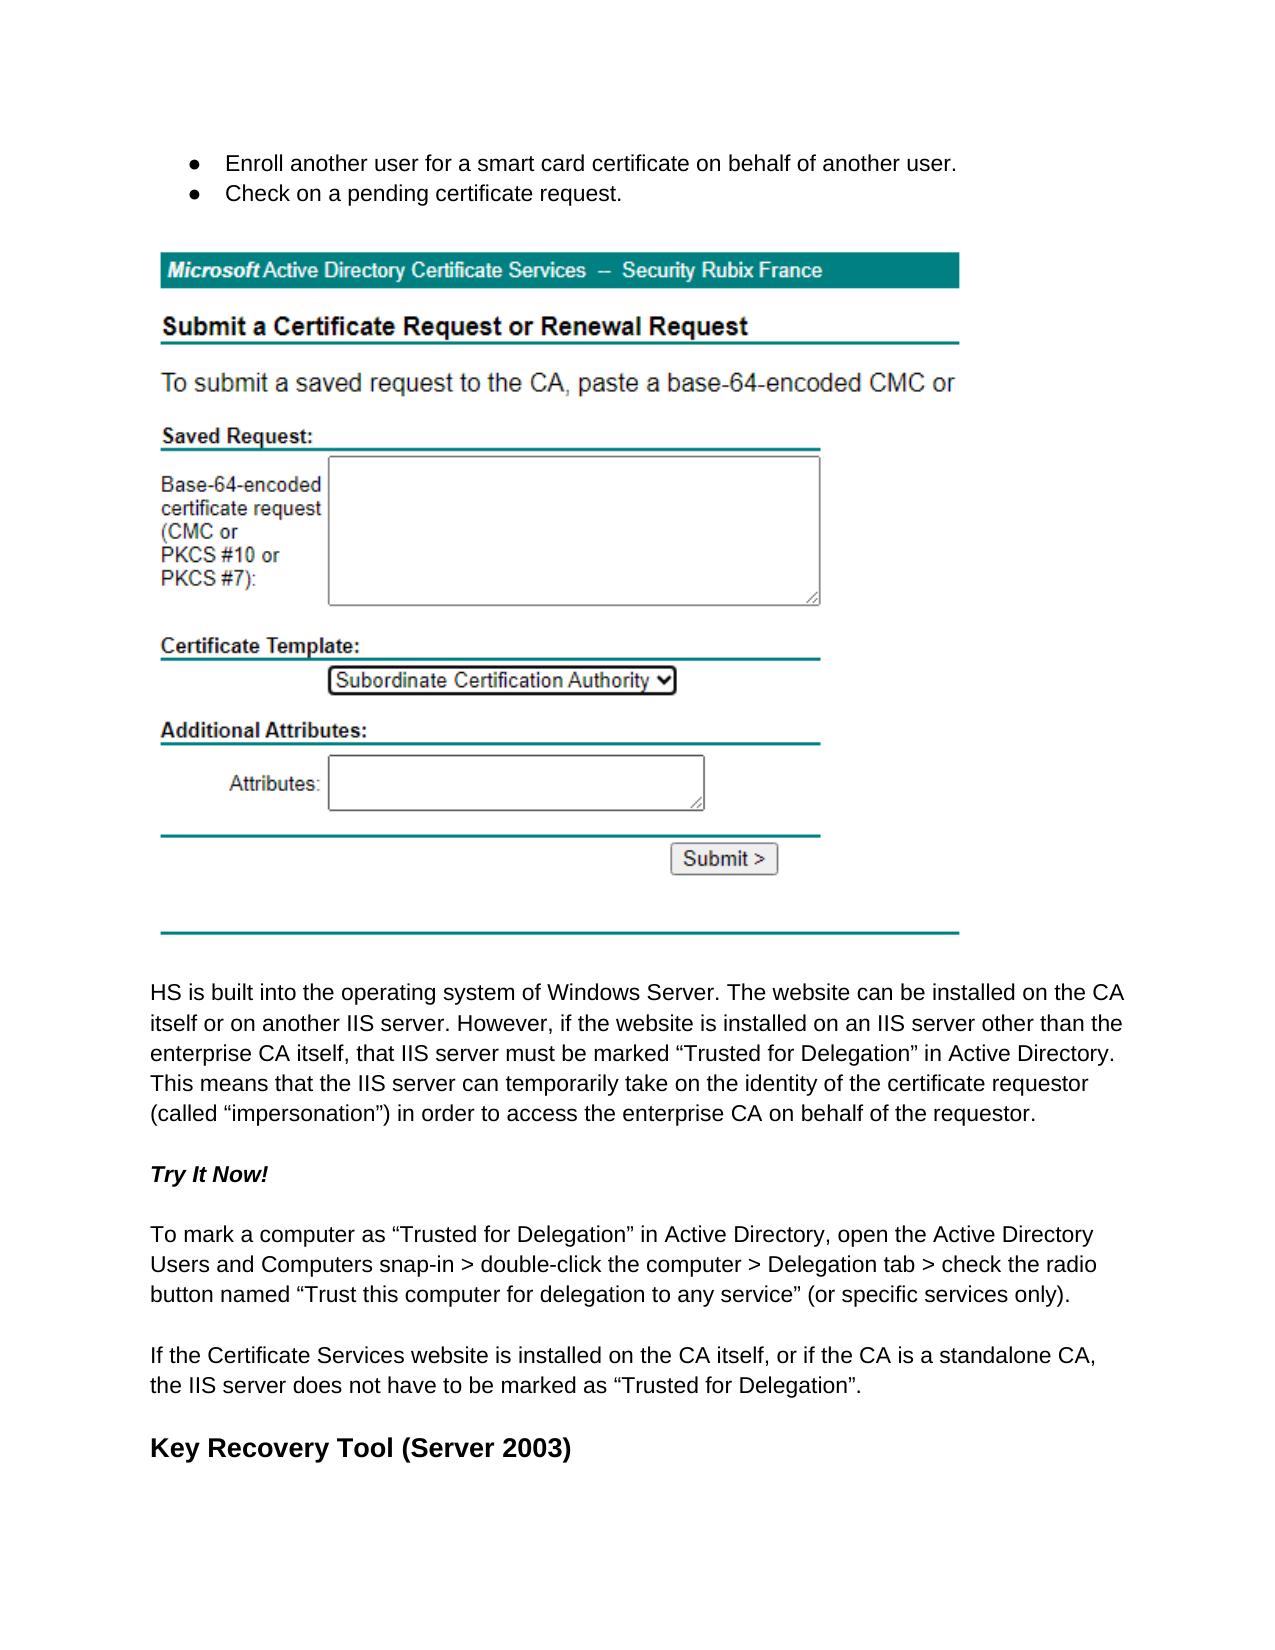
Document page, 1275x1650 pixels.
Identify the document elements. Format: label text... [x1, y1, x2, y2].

list Enroll another user for a smart card certificate on behalf of another user. [187, 150, 1125, 176]
text To mark a computer as “Trusted for Delegation” in Active Directory, open the Active Directory Users and Computers snap-in > double-click the computer > Delegation tab > check the radio button named “Trust this computer for delegation to any service” (or specific services only). [150, 1221, 1125, 1308]
text HS is built into the operating system of Windows Server. The website can be installed on the CA itself or on another IIS server. However, if the website is installed on an IIS server other than the enterprise CA itself, that IIS server must be marked “Trusted for Delegation” in Active Directory. This means that the IIS server can temporarily take on the identity of the certificate requestor (called “impersonation”) in order to access the enterprise CA on behalf of the requestor. [150, 979, 1125, 1127]
list Check on a pending certificate request. [187, 180, 1125, 207]
picture [150, 240, 960, 946]
text Key Recovery Tool (Server 2003) [150, 1432, 1125, 1464]
text If the Certificate Services website is installed on the CA itself, or if the CA is a standalone CA, the IIS server does not have to be marked as “Trusted for Delegation”. [150, 1342, 1125, 1398]
text Try It Now! [150, 1161, 1125, 1187]
